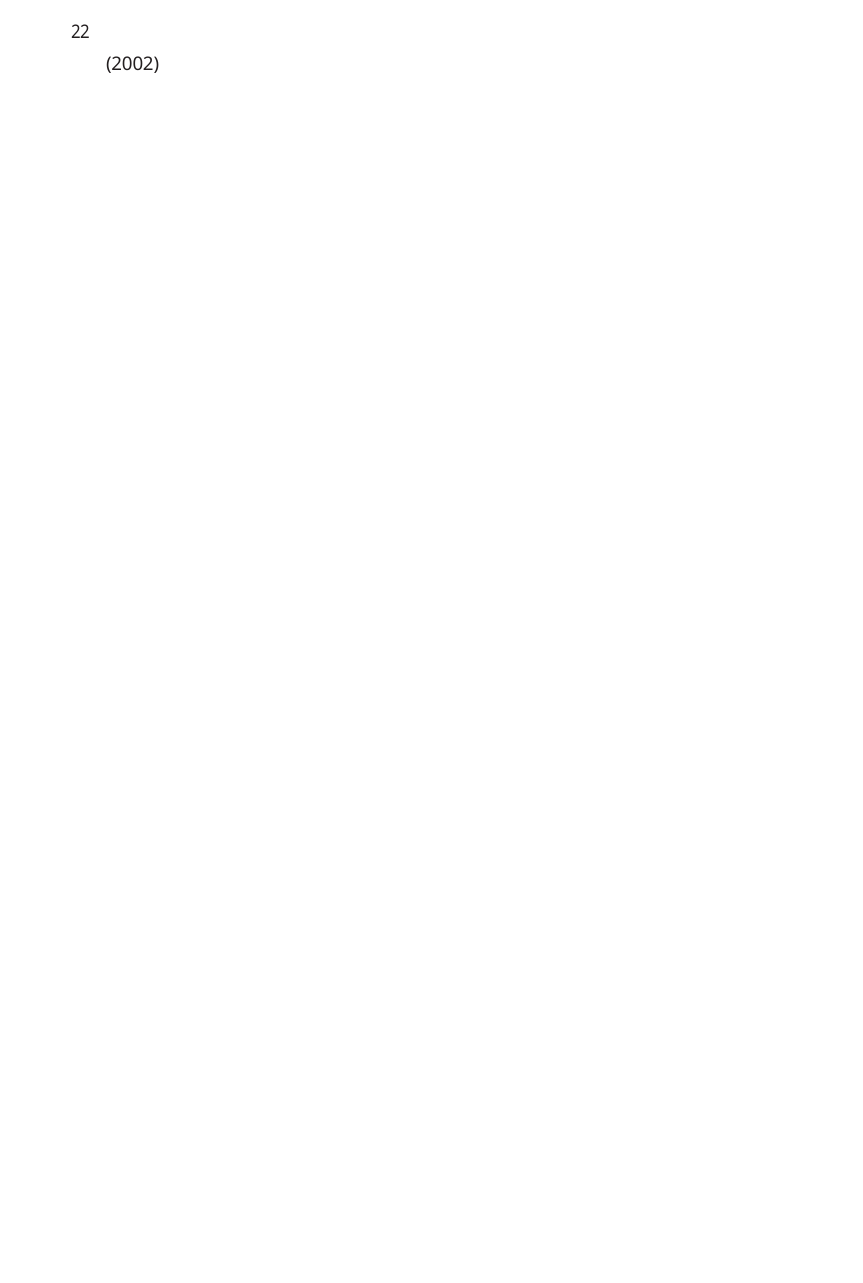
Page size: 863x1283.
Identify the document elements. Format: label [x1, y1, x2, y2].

list [81, 50, 792, 76]
